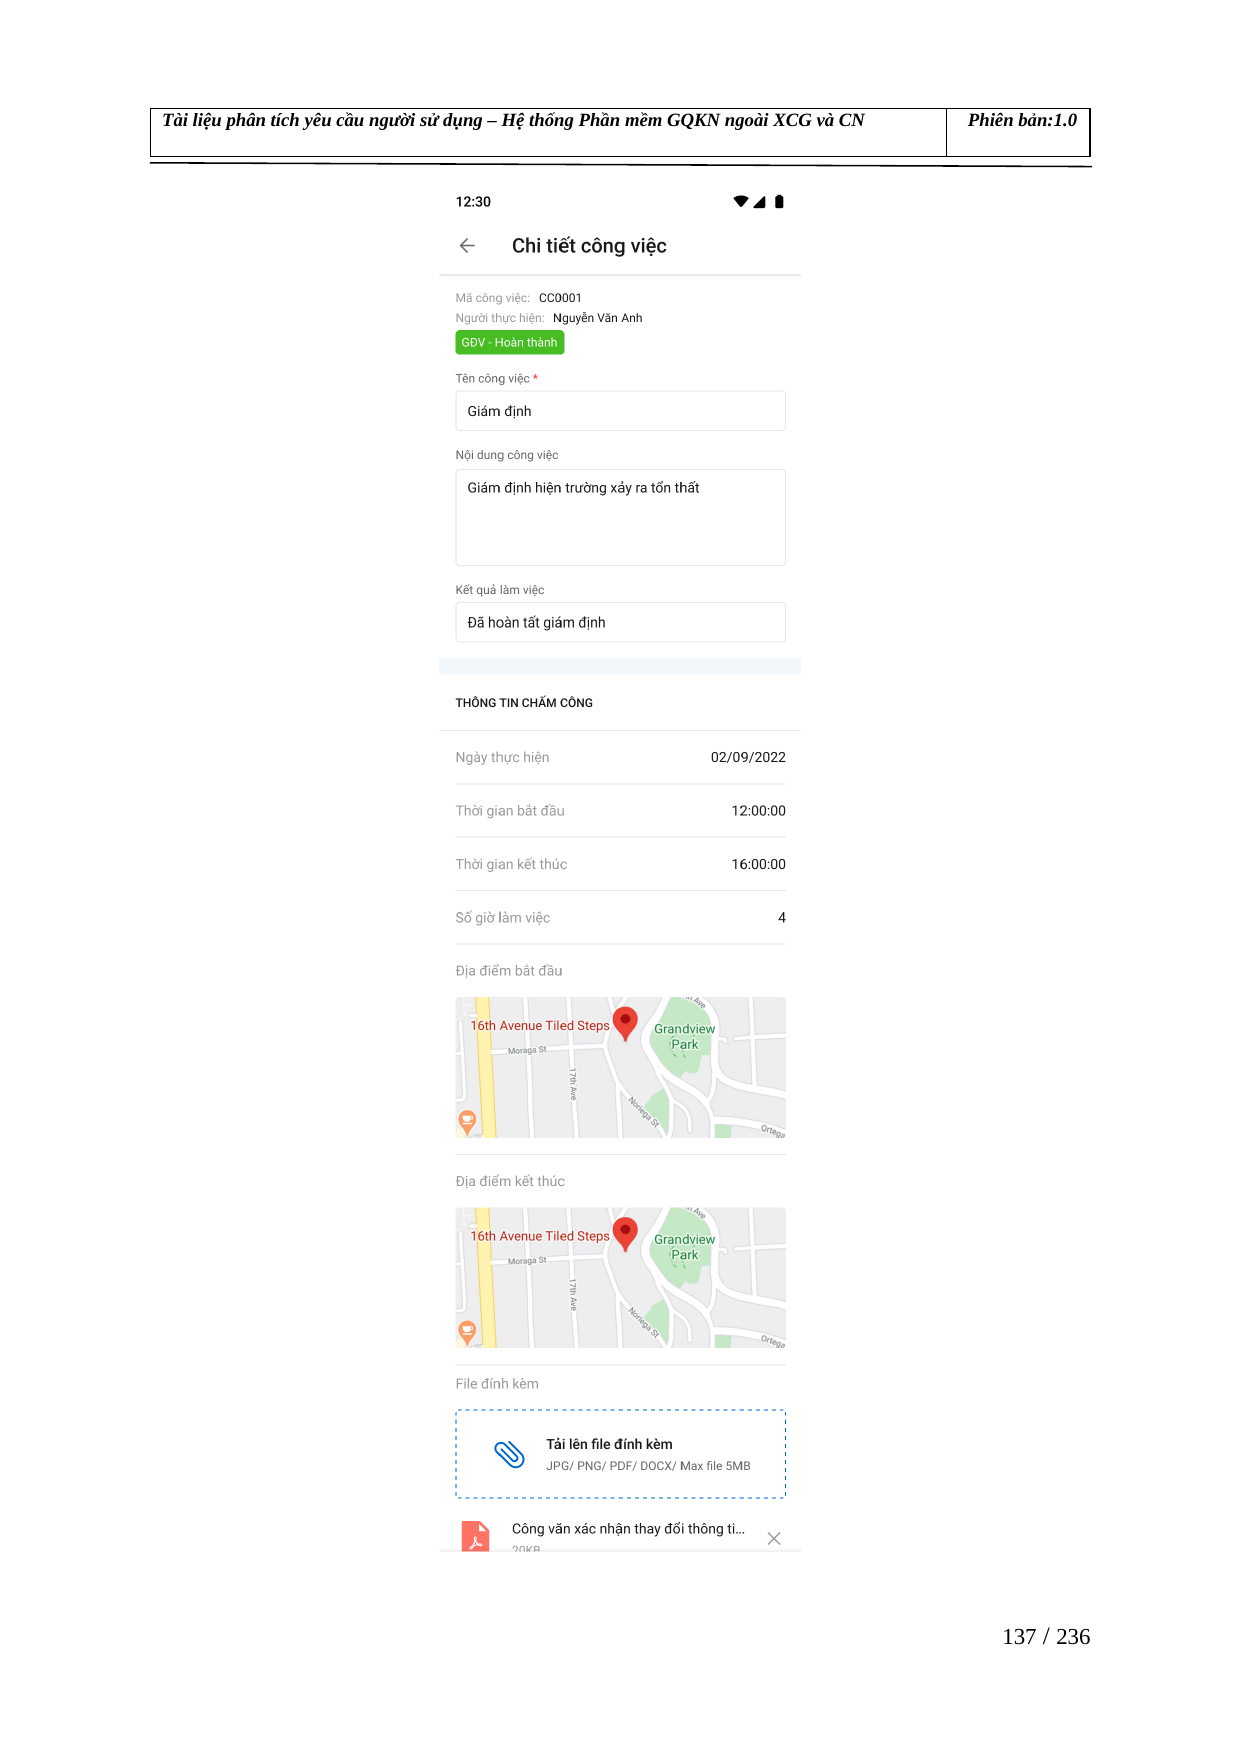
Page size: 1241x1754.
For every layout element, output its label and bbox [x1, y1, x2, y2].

picture [439, 185, 802, 1556]
